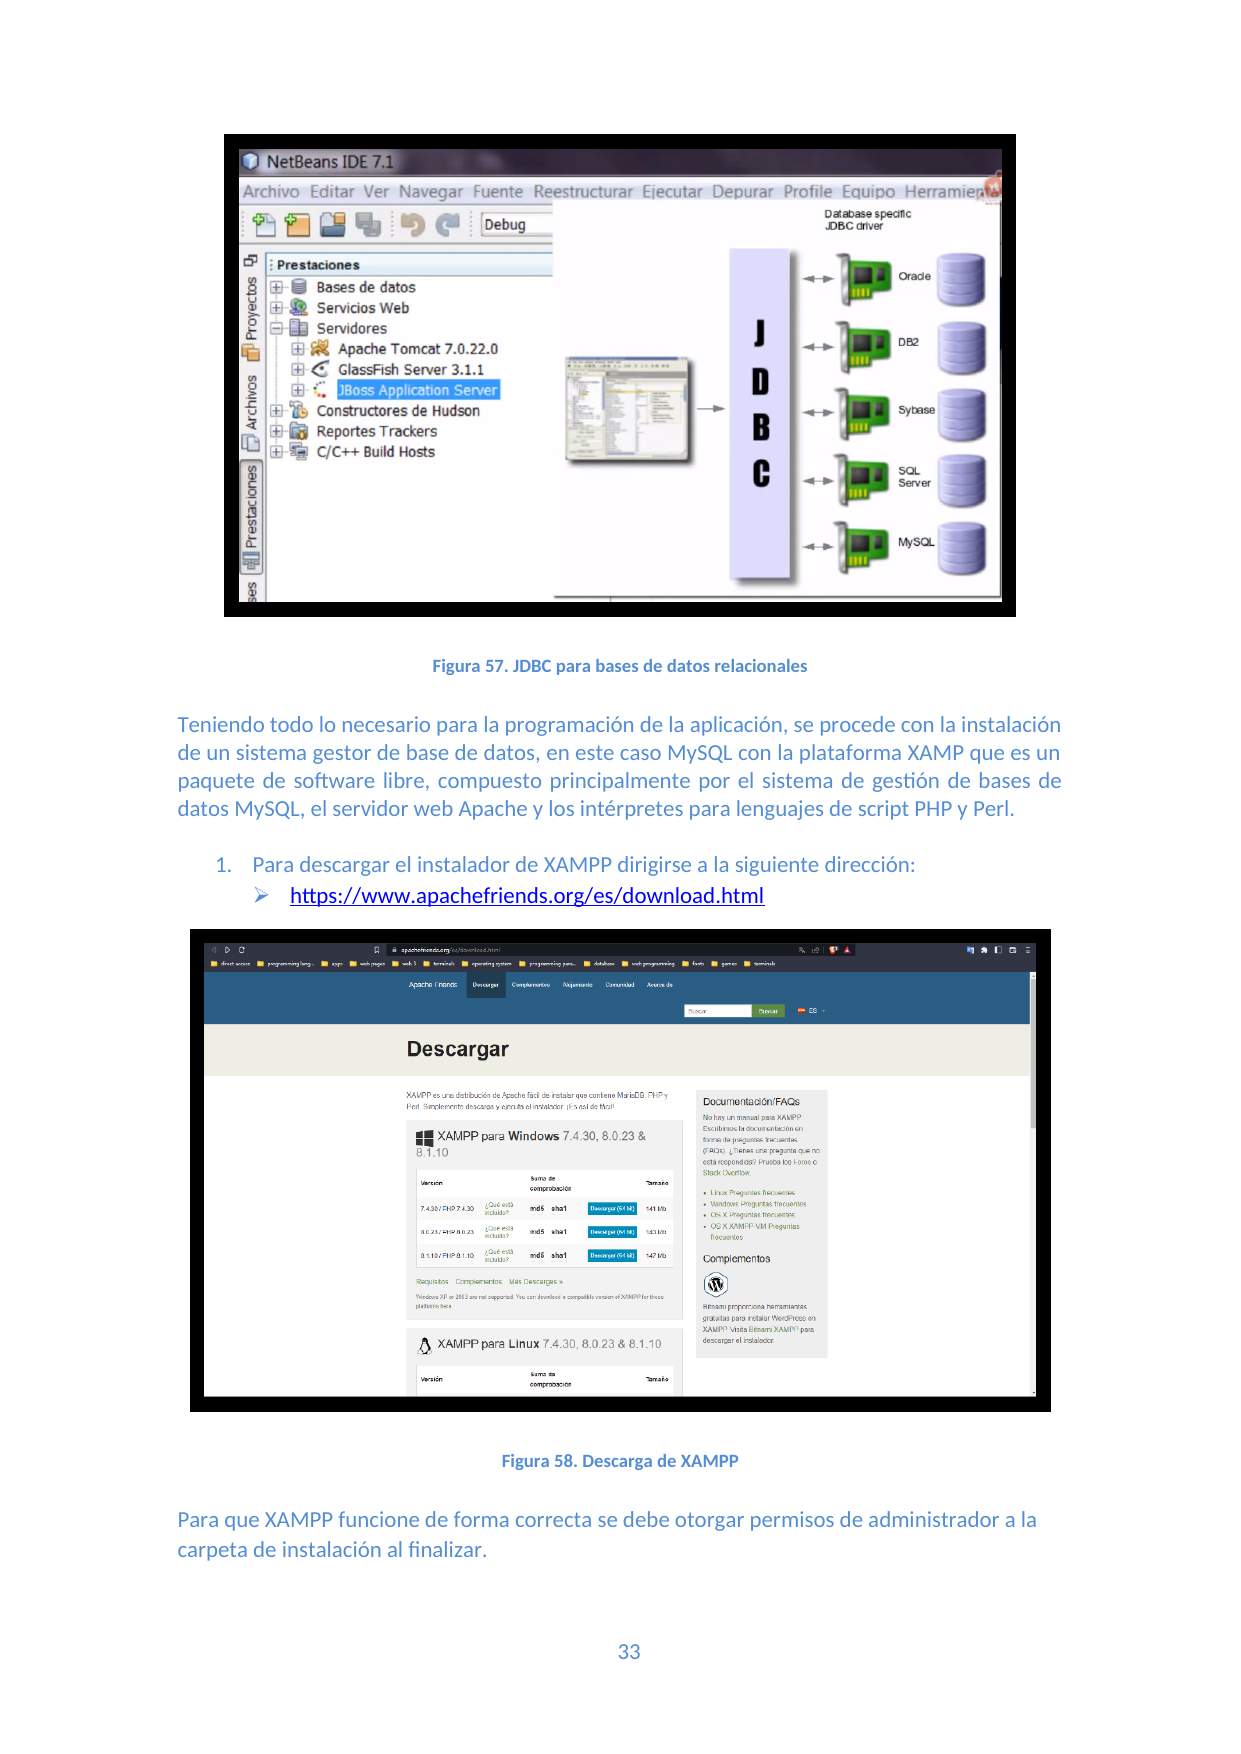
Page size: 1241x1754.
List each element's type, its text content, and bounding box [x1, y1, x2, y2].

text Figura 57. JDBC para bases de datos relacionales [177, 654, 1063, 677]
list https://www.apachefriends.org/es/download.html [252, 881, 1063, 909]
picture [239, 149, 1002, 602]
text Teniendo todo lo necesario para la programación de la aplicación, se procede con la instalación de un sistema gestor de base de datos, en este caso MySQL con la plataforma XAMP que es un paquete de software libre, compuesto principalmente por el sistema de gestión de bases de datos MySQL, el servidor web Apache y los intérpretes para lenguajes de script PHP y Perl. [177, 711, 1063, 823]
text Para que XAMPP funcione de forma correcta se debe otorgar permisos de administrador a la carpeta de instalación al finalizar. [177, 1505, 1063, 1563]
picture [204, 943, 1036, 1397]
list Para descargar el instalador de XAMPP dirigirse a la siguiente dirección: [215, 851, 1063, 879]
text Figura 58. Descarga de XAMPP [177, 1449, 1063, 1472]
